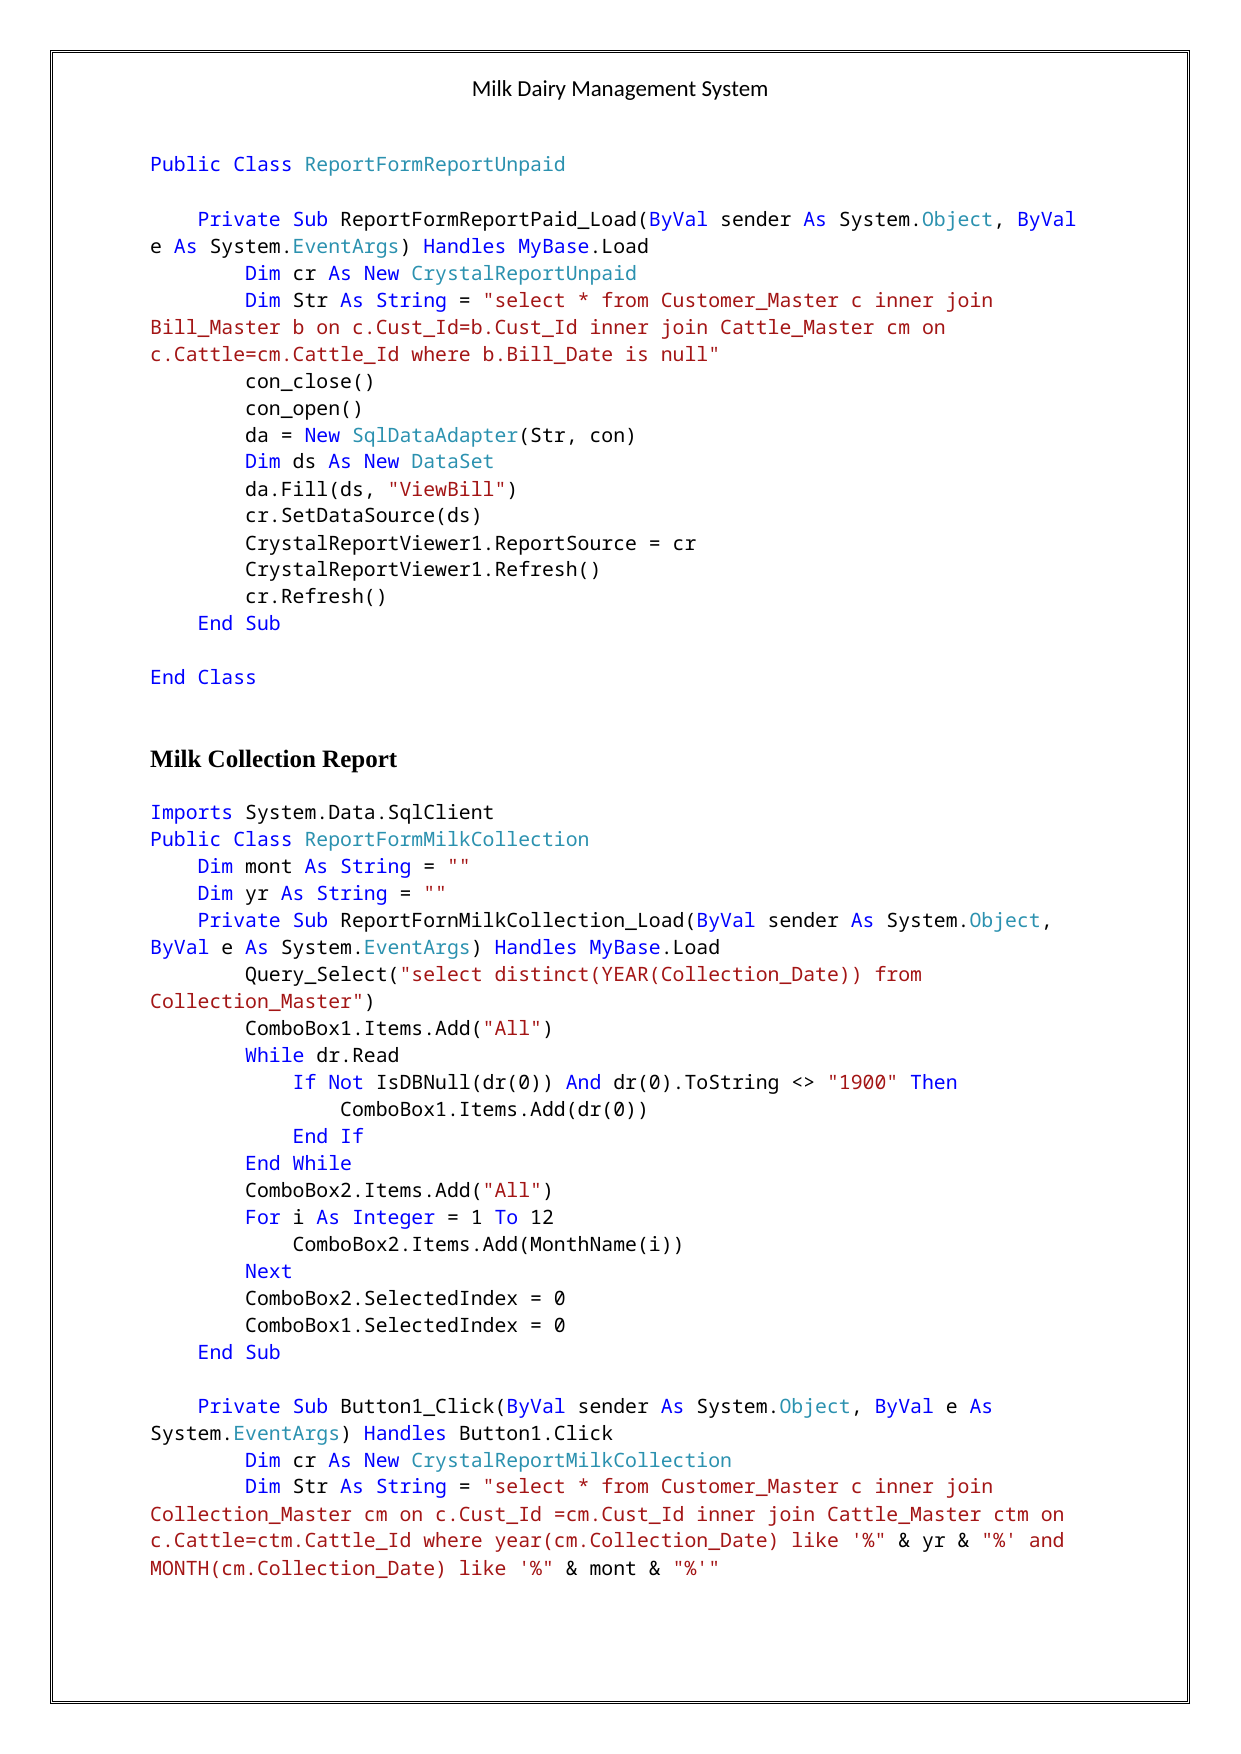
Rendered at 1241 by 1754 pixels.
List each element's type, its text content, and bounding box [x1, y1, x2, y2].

text ComboBox1.Items.Add(dr(0)) [150, 1095, 1090, 1122]
text Dim cr As New CrystalReportMilkCollection [150, 1446, 1090, 1473]
text Private Sub Button1_Click(ByVal sender As System.Object, ByVal e As System.EventArgs) Handles Button1.Click [150, 1392, 1090, 1446]
text If Not IsDBNull(dr(0)) And dr(0).ToString <> "1900" Then [150, 1068, 1090, 1095]
text Query_Select("select distinct(YEAR(Collection_Date)) from Collection_Master") [150, 960, 1090, 1014]
text Public Class ReportFormMilkCollection [150, 825, 1090, 852]
text End Sub [150, 1338, 1090, 1365]
text Private Sub ReportFormReportPaid_Load(ByVal sender As System.Object, ByVal e As System.EventArgs) Handles MyBase.Load [150, 205, 1090, 259]
text con_close() [150, 367, 1090, 394]
text Private Sub ReportFornMilkCollection_Load(ByVal sender As System.Object, ByVal e As System.EventArgs) Handles MyBase.Load [150, 906, 1090, 960]
text Public Class ReportFormReportUnpaid [150, 150, 1090, 177]
text Milk Collection Report [150, 744, 1090, 773]
text cr.SetDataSource(ds) [150, 502, 1090, 529]
text da = New SqlDataAdapter(Str, con) [150, 421, 1090, 448]
text ComboBox2.Items.Add("All") [150, 1176, 1090, 1203]
text ComboBox2.SelectedIndex = 0 [150, 1284, 1090, 1311]
text Dim cr As New CrystalReportUnpaid [150, 259, 1090, 286]
text CrystalReportViewer1.ReportSource = cr [150, 529, 1090, 556]
text End Class [150, 664, 1090, 691]
text End Sub [150, 610, 1090, 637]
text cr.Refresh() [150, 583, 1090, 610]
text Next [150, 1257, 1090, 1284]
text CrystalReportViewer1.Refresh() [150, 556, 1090, 583]
text con_open() [150, 394, 1090, 421]
text Imports System.Data.SqlClient [150, 798, 1090, 825]
text Dim Str As String = "select * from Customer_Master c inner join Bill_Master b on c.Cust_Id=b.Cust_Id inner join Cattle_Master cm on c.Cattle=cm.Cattle_Id where b.Bill_Date is null" [150, 286, 1090, 367]
text ComboBox1.SelectedIndex = 0 [150, 1311, 1090, 1338]
text Dim Str As String = "select * from Customer_Master c inner join Collection_Master cm on c.Cust_Id =cm.Cust_Id inner join Cattle_Master ctm on c.Cattle=ctm.Cattle_Id where year(cm.Collection_Date) like '%" & yr & "%' and MONTH(cm.Collection_Date) like '%" & mont & "%'" [150, 1473, 1090, 1581]
text Dim mont As String = "" [150, 852, 1090, 879]
text While dr.Read [150, 1041, 1090, 1068]
text For i As Integer = 1 To 12 [150, 1203, 1090, 1230]
text Dim yr As String = "" [150, 879, 1090, 906]
text ComboBox1.Items.Add("All") [150, 1014, 1090, 1041]
text End While [150, 1149, 1090, 1176]
text da.Fill(ds, "ViewBill") [150, 475, 1090, 502]
text Dim ds As New DataSet [150, 448, 1090, 475]
text ComboBox2.Items.Add(MonthName(i)) [150, 1230, 1090, 1257]
text End If [150, 1122, 1090, 1149]
